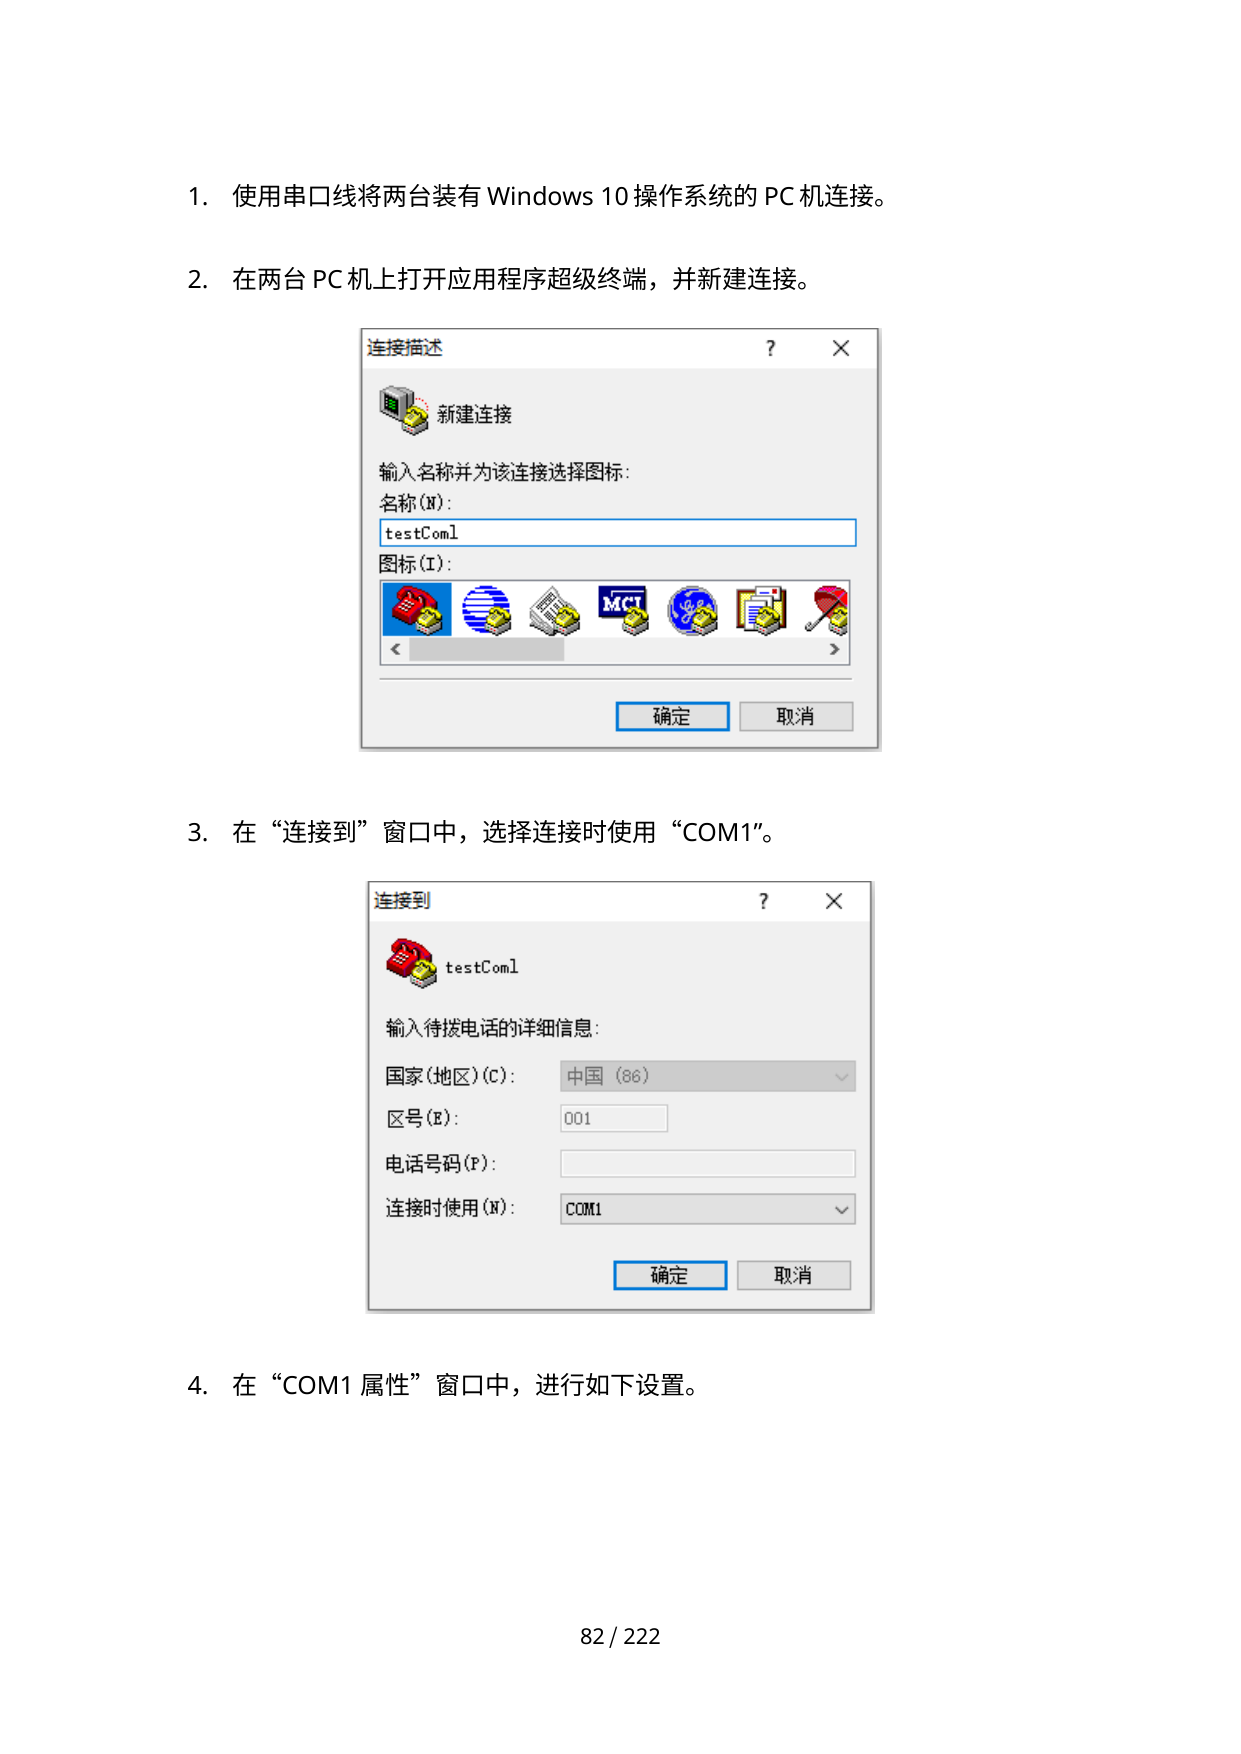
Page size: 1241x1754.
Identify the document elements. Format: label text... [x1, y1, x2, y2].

picture [365, 881, 875, 1314]
list 使用串口线将两台装有Windows 10操作系统的PC机连接。 [187, 162, 1053, 227]
picture [358, 328, 882, 752]
list 在“连接到”窗口中，选择连接时使用“COM1”。 [187, 798, 1053, 863]
list 在“COM1 属性”窗口中，进行如下设置。 [187, 1351, 1053, 1416]
list 在两台PC机上打开应用程序超级终端，并新建连接。 [187, 245, 1053, 310]
